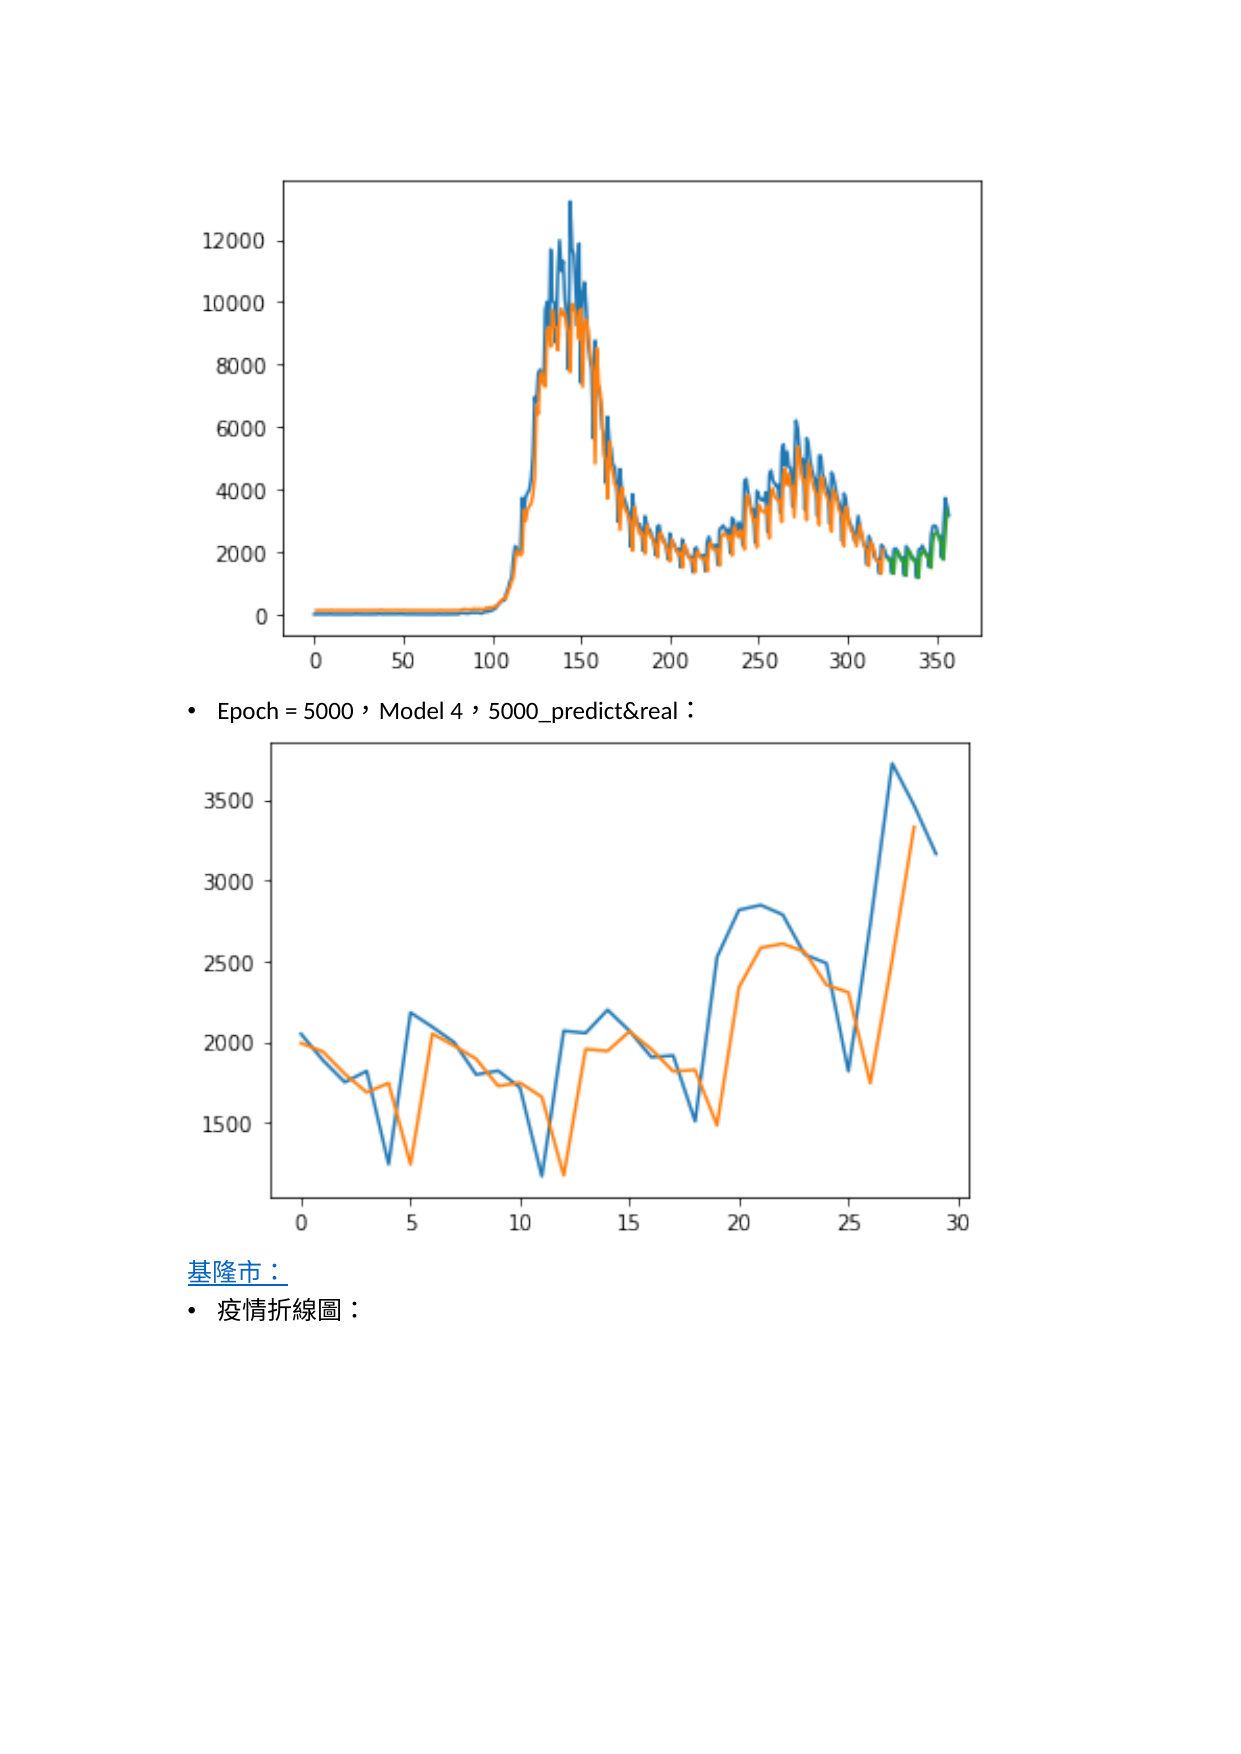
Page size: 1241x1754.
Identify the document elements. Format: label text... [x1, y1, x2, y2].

list 疫情折線圖： [187, 1289, 1053, 1327]
picture [187, 731, 986, 1248]
text 基隆市： [187, 1252, 1053, 1289]
picture [187, 168, 996, 686]
list Epoch = 5000，Model 4，5000_predict&real： [187, 689, 1053, 727]
